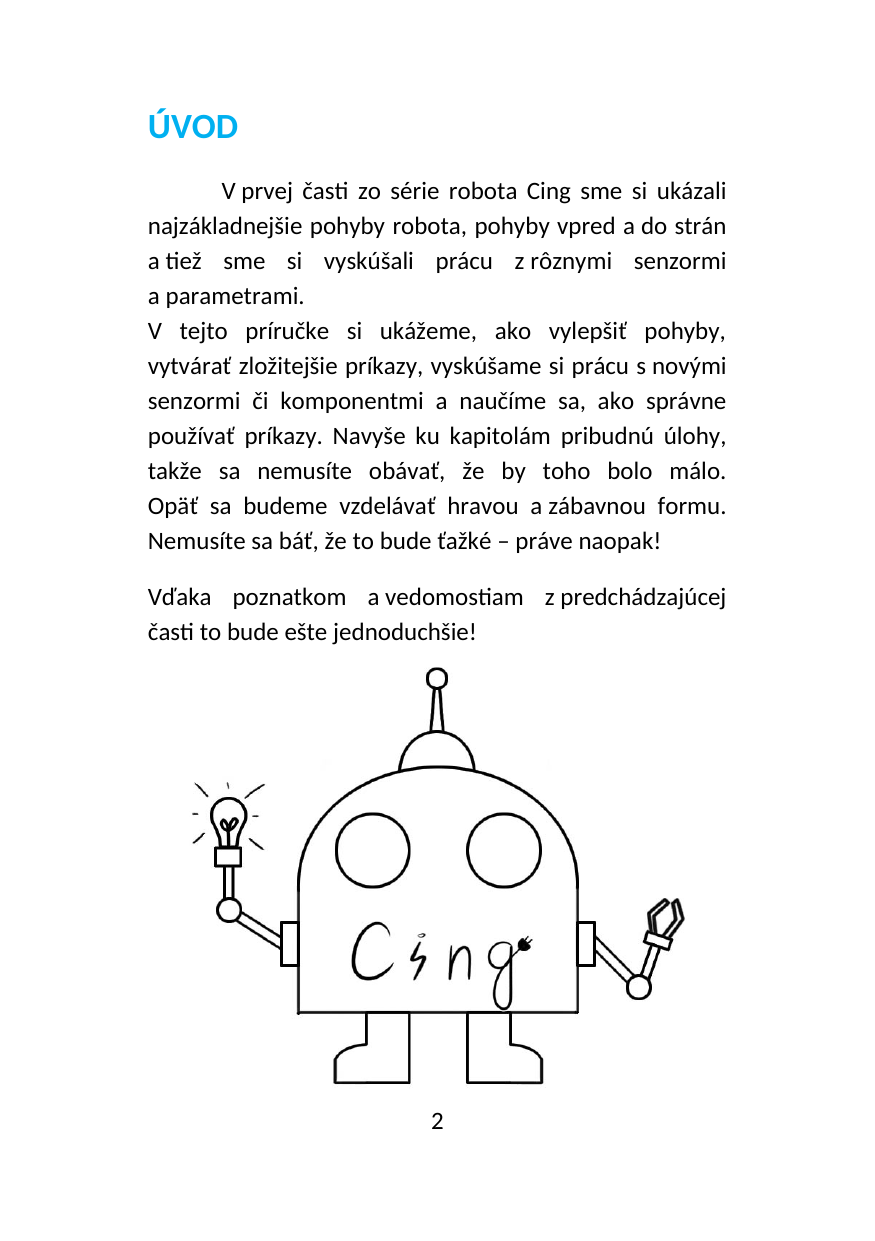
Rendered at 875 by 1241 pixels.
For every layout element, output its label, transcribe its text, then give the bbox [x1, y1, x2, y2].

picture [188, 656, 695, 1095]
text ÚVOD [148, 104, 726, 148]
text V prvej časti zo série robota Cing sme si ukázali najzákladnejšie pohyby robota, pohyby vpred a do strán a tiež sme si vyskúšali prácu z rôznymi senzormi a parametrami. V tejto príručke si ukážeme, ako vylepšiť pohyby, vytvárať zložitejšie príkazy, vyskúšame si prácu s novými senzormi či komponentmi a naučíme sa, ako správne používať príkazy. Navyše ku kapitolám pribudnú úlohy, takže sa nemusíte obávať, že by toho bolo málo. Opäť sa budeme vzdelávať hravou a zábavnou formu. Nemusíte sa báť, že to bude ťažké – práve naopak! [148, 175, 726, 555]
text Vďaka poznatkom a vedomostiam z predchádzajúcej časti to bude ešte jednoduchšie! [148, 581, 726, 646]
